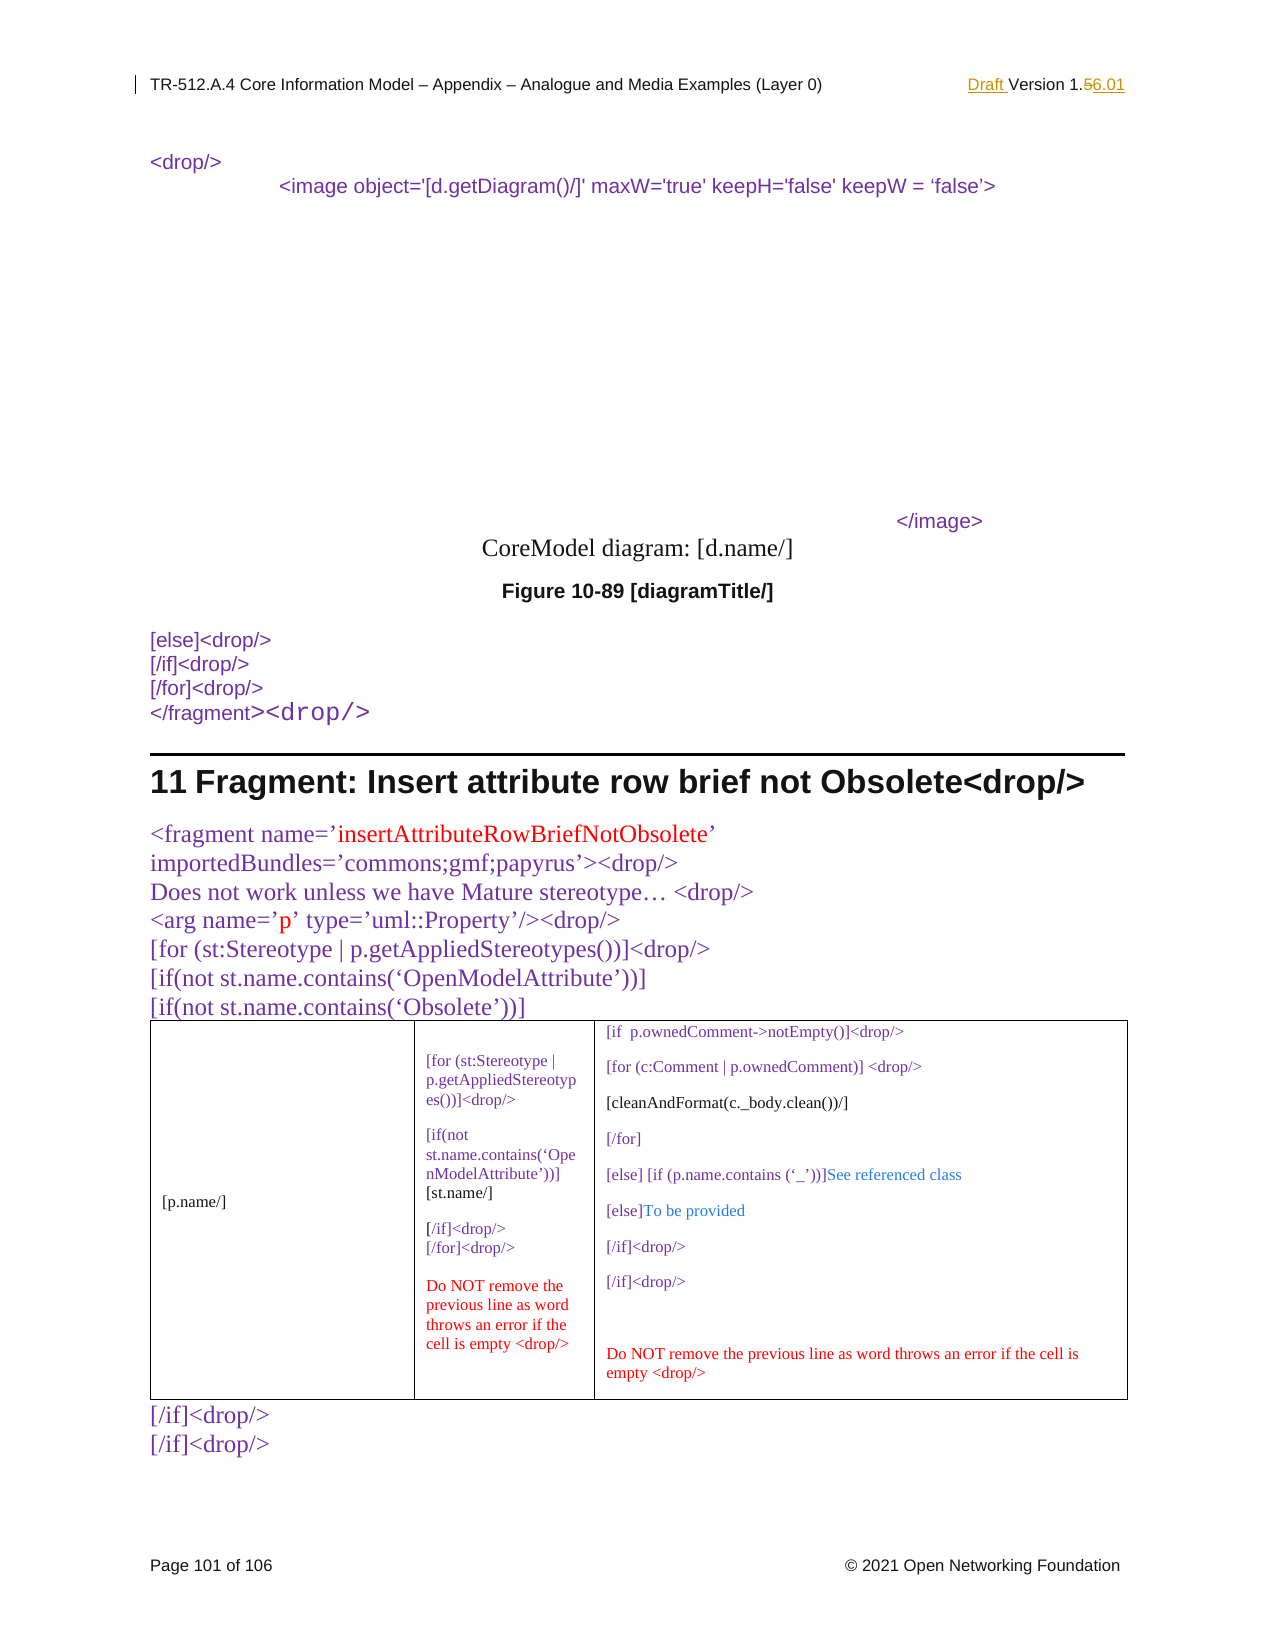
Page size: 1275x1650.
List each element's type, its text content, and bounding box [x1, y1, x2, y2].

table_header [p.name/] [151, 1021, 414, 1399]
text [/if]<drop/> [150, 1429, 1125, 1457]
text <image object='[d.getDiagram()/]' maxW='true' keepH='false' keepW = ‘false’></image> [150, 174, 1125, 533]
text [/if]<drop/> [150, 1400, 1125, 1429]
text [if(not st.name.contains(‘OpenModelAttribute’))] [150, 963, 1125, 992]
text Does not work unless we have Mature stereotype… <drop/> <arg name=’p’ type=’uml::Property’/><drop/> [150, 877, 1125, 934]
text [/for]<drop/> </fragment><drop/> [150, 675, 1125, 728]
text [if(not st.name.contains(‘Obsolete’))] [150, 992, 1125, 1020]
subtitle Fragment: Insert attribute row brief not Obsolete<drop/> [150, 756, 1125, 800]
text <drop/> [150, 150, 1125, 174]
text <fragment name=’insertAttributeRowBriefNotObsolete’ importedBundles=’commons;gmf;papyrus’><drop/> [150, 819, 1125, 877]
text CoreModel diagram: [d.name/] [150, 533, 1125, 562]
text [else]<drop/> [150, 627, 1125, 651]
text [for (st:Stereotype | p.getAppliedStereotypes())]<drop/> [150, 934, 1125, 963]
text [/if]<drop/> [150, 651, 1125, 675]
